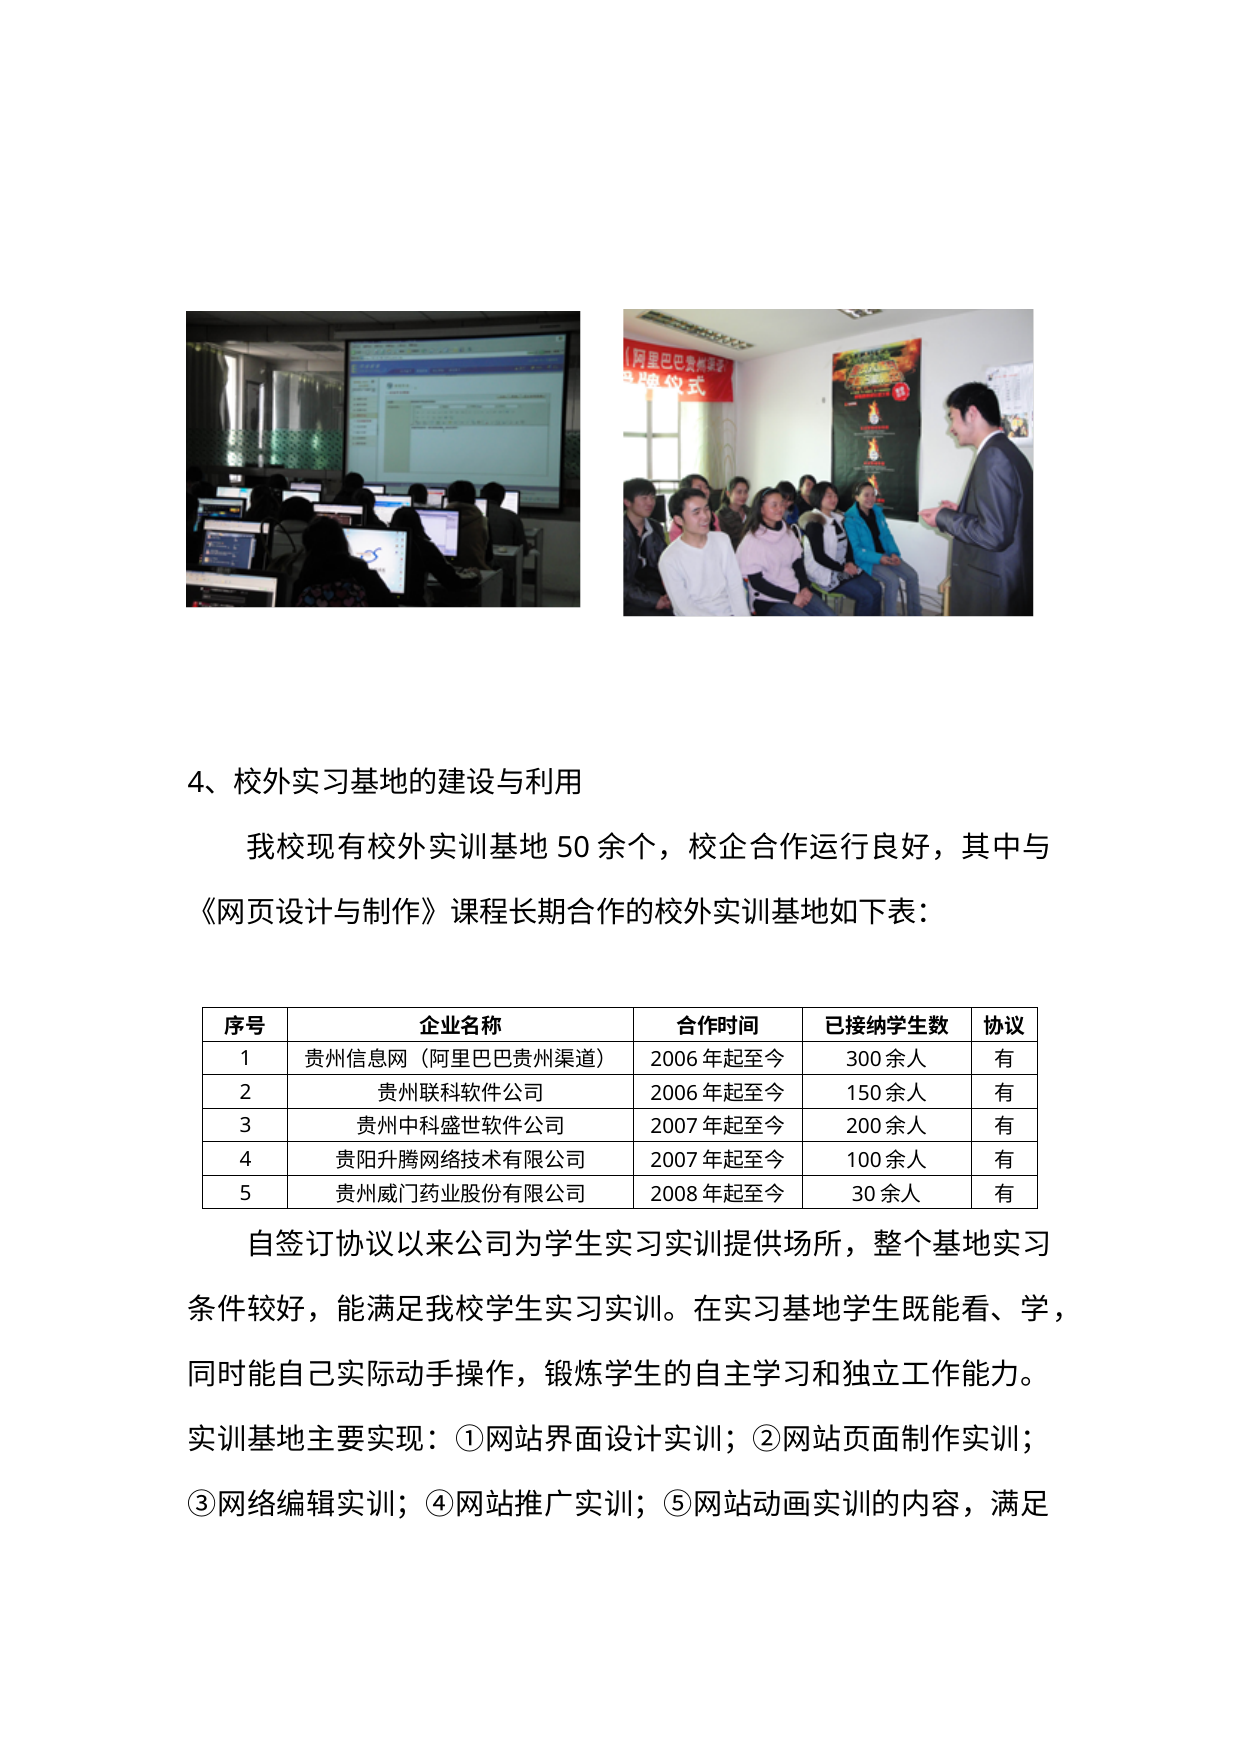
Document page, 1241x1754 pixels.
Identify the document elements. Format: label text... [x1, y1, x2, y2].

text 4、校外实习基地的建设与利用 [187, 747, 1053, 812]
table_cell 5 [203, 1176, 287, 1208]
table_cell 2007年起至今 [634, 1142, 802, 1175]
table_cell 贵阳升腾网络技术有限公司 [288, 1142, 633, 1175]
table_cell 3 [203, 1109, 287, 1141]
table_cell 2008年起至今 [634, 1176, 802, 1208]
table_cell 有 [972, 1109, 1037, 1141]
table_cell 2006年起至今 [634, 1042, 802, 1074]
table_cell 2007年起至今 [634, 1109, 802, 1141]
table_cell 200余人 [803, 1109, 971, 1141]
picture [186, 311, 582, 609]
table_cell 贵州信息网（阿里巴巴贵州渠道） [288, 1042, 633, 1074]
table_header 企业名称 [288, 1008, 633, 1041]
table_cell 有 [972, 1142, 1037, 1175]
table_cell 2 [203, 1075, 287, 1108]
table_cell 150余人 [803, 1075, 971, 1108]
table_cell 2006年起至今 [634, 1075, 802, 1108]
picture [623, 309, 1035, 618]
table_cell 30余人 [803, 1176, 971, 1208]
table_header 合作时间 [634, 1008, 802, 1041]
table_cell 300余人 [803, 1042, 971, 1074]
table_cell 贵州中科盛世软件公司 [288, 1109, 633, 1141]
table_cell 贵州联科软件公司 [288, 1075, 633, 1108]
table_cell 有 [972, 1075, 1037, 1108]
table_cell 100余人 [803, 1142, 971, 1175]
table_cell 有 [972, 1176, 1037, 1208]
table_cell 有 [972, 1042, 1037, 1074]
table_header 序号 [203, 1008, 287, 1041]
table_cell 4 [203, 1142, 287, 1175]
text 我校现有校外实训基地50余个，校企合作运行良好，其中与《网页设计与制作》课程长期合作的校外实训基地如下表： [187, 812, 1053, 942]
table_cell 1 [203, 1042, 287, 1074]
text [187, 1209, 1053, 1534]
table_cell 贵州威门药业股份有限公司 [288, 1176, 633, 1208]
table_header 已接纳学生数 [803, 1008, 971, 1041]
table_header 协议 [972, 1008, 1037, 1041]
